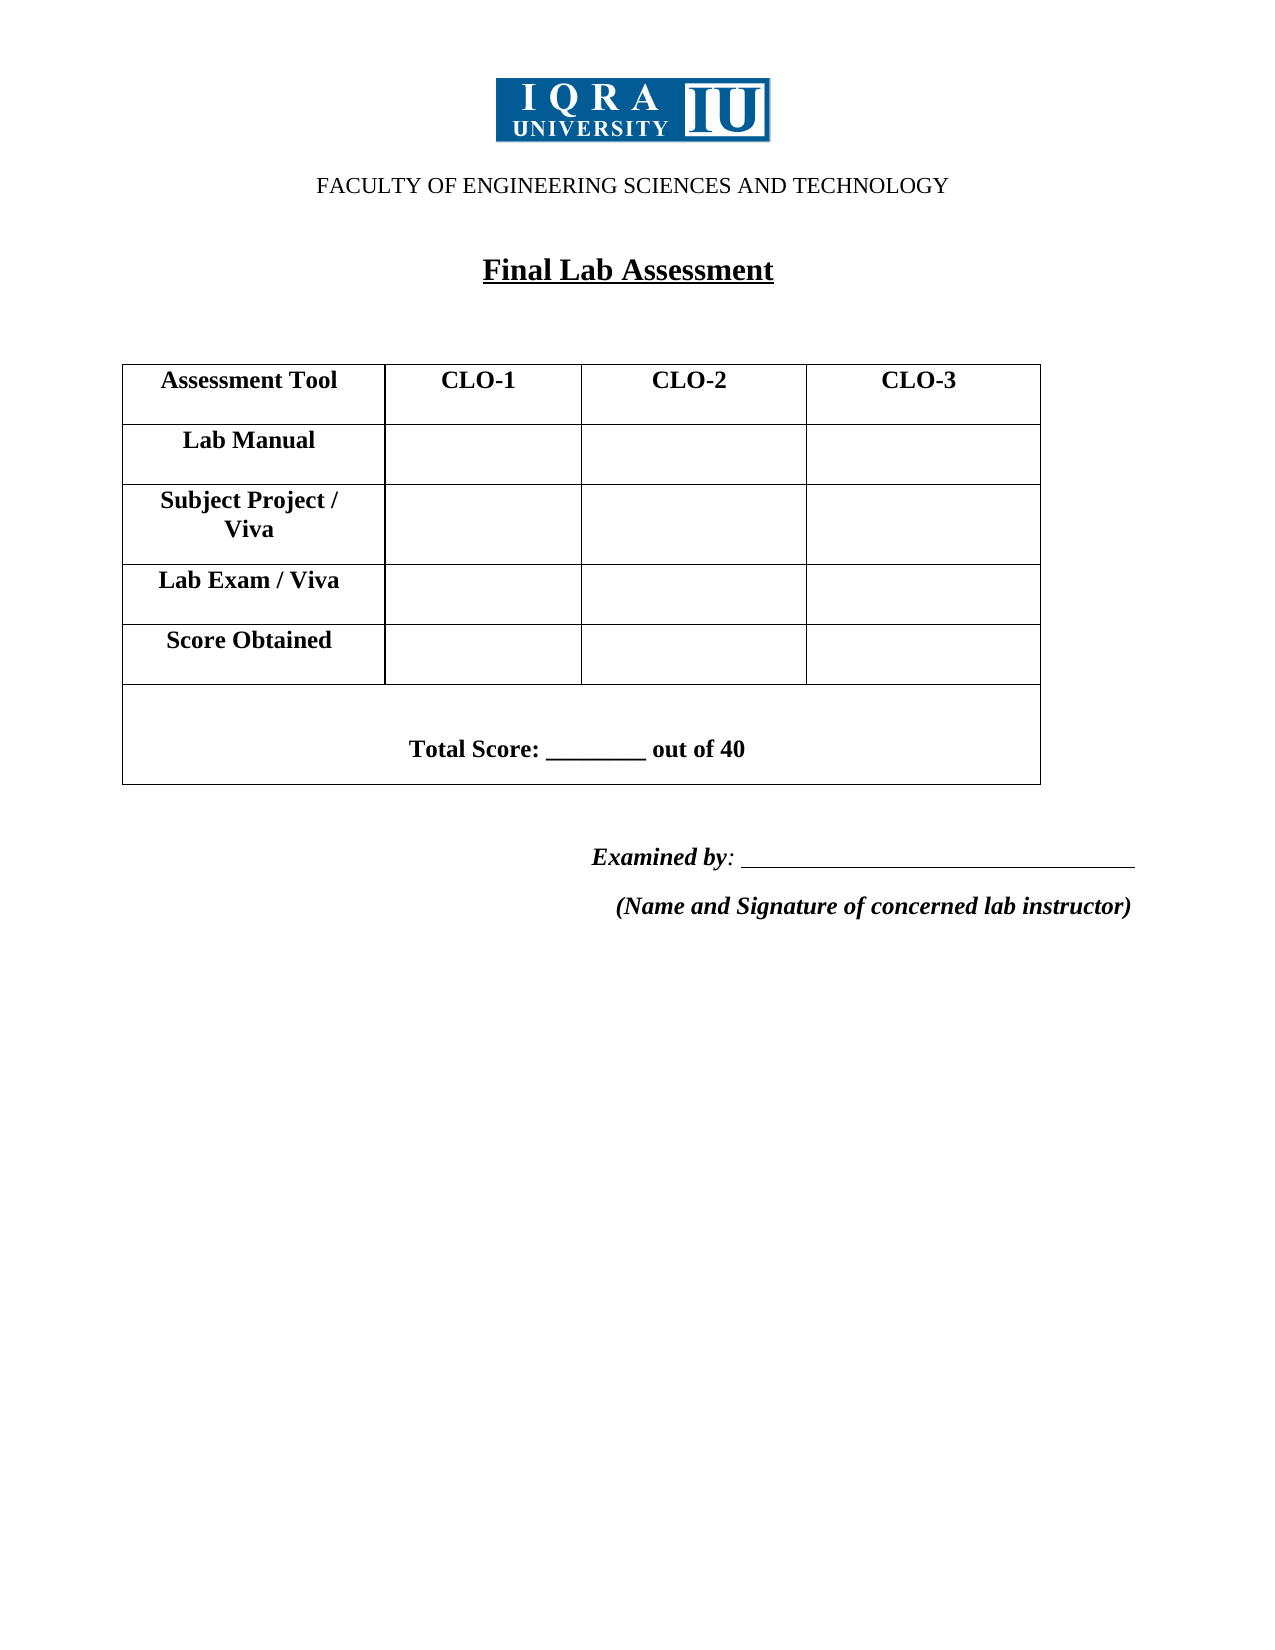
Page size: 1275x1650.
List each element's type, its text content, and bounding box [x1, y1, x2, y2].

table_cell Score Obtained [123, 625, 384, 684]
table_cell [582, 425, 806, 484]
table_header CLO-2 [582, 365, 806, 424]
table_cell [807, 425, 1040, 484]
table_cell [582, 565, 806, 624]
table_cell [386, 425, 581, 484]
text Examined by: [122, 842, 1134, 871]
table_cell [582, 485, 806, 564]
table_cell [807, 565, 1040, 624]
text Final Lab Assessment [122, 251, 1134, 287]
text (Name and Signature of concerned lab instructor) [122, 891, 1134, 920]
table_cell [386, 485, 581, 564]
table_cell [582, 625, 806, 684]
table_cell Subject Project / Viva [123, 485, 384, 564]
table_cell [386, 565, 581, 624]
table_cell [807, 485, 1040, 564]
table_header CLO-3 [807, 365, 1040, 424]
table_cell Lab Exam / Viva [123, 565, 384, 624]
table_cell [807, 625, 1040, 684]
table_cell Lab Manual [123, 425, 384, 484]
table_header CLO-1 [386, 365, 581, 424]
table_header Assessment Tool [123, 365, 384, 424]
table_cell Total Score: ________ out of 40 [123, 685, 1040, 784]
picture [467, 75, 798, 147]
table_cell [386, 625, 581, 684]
